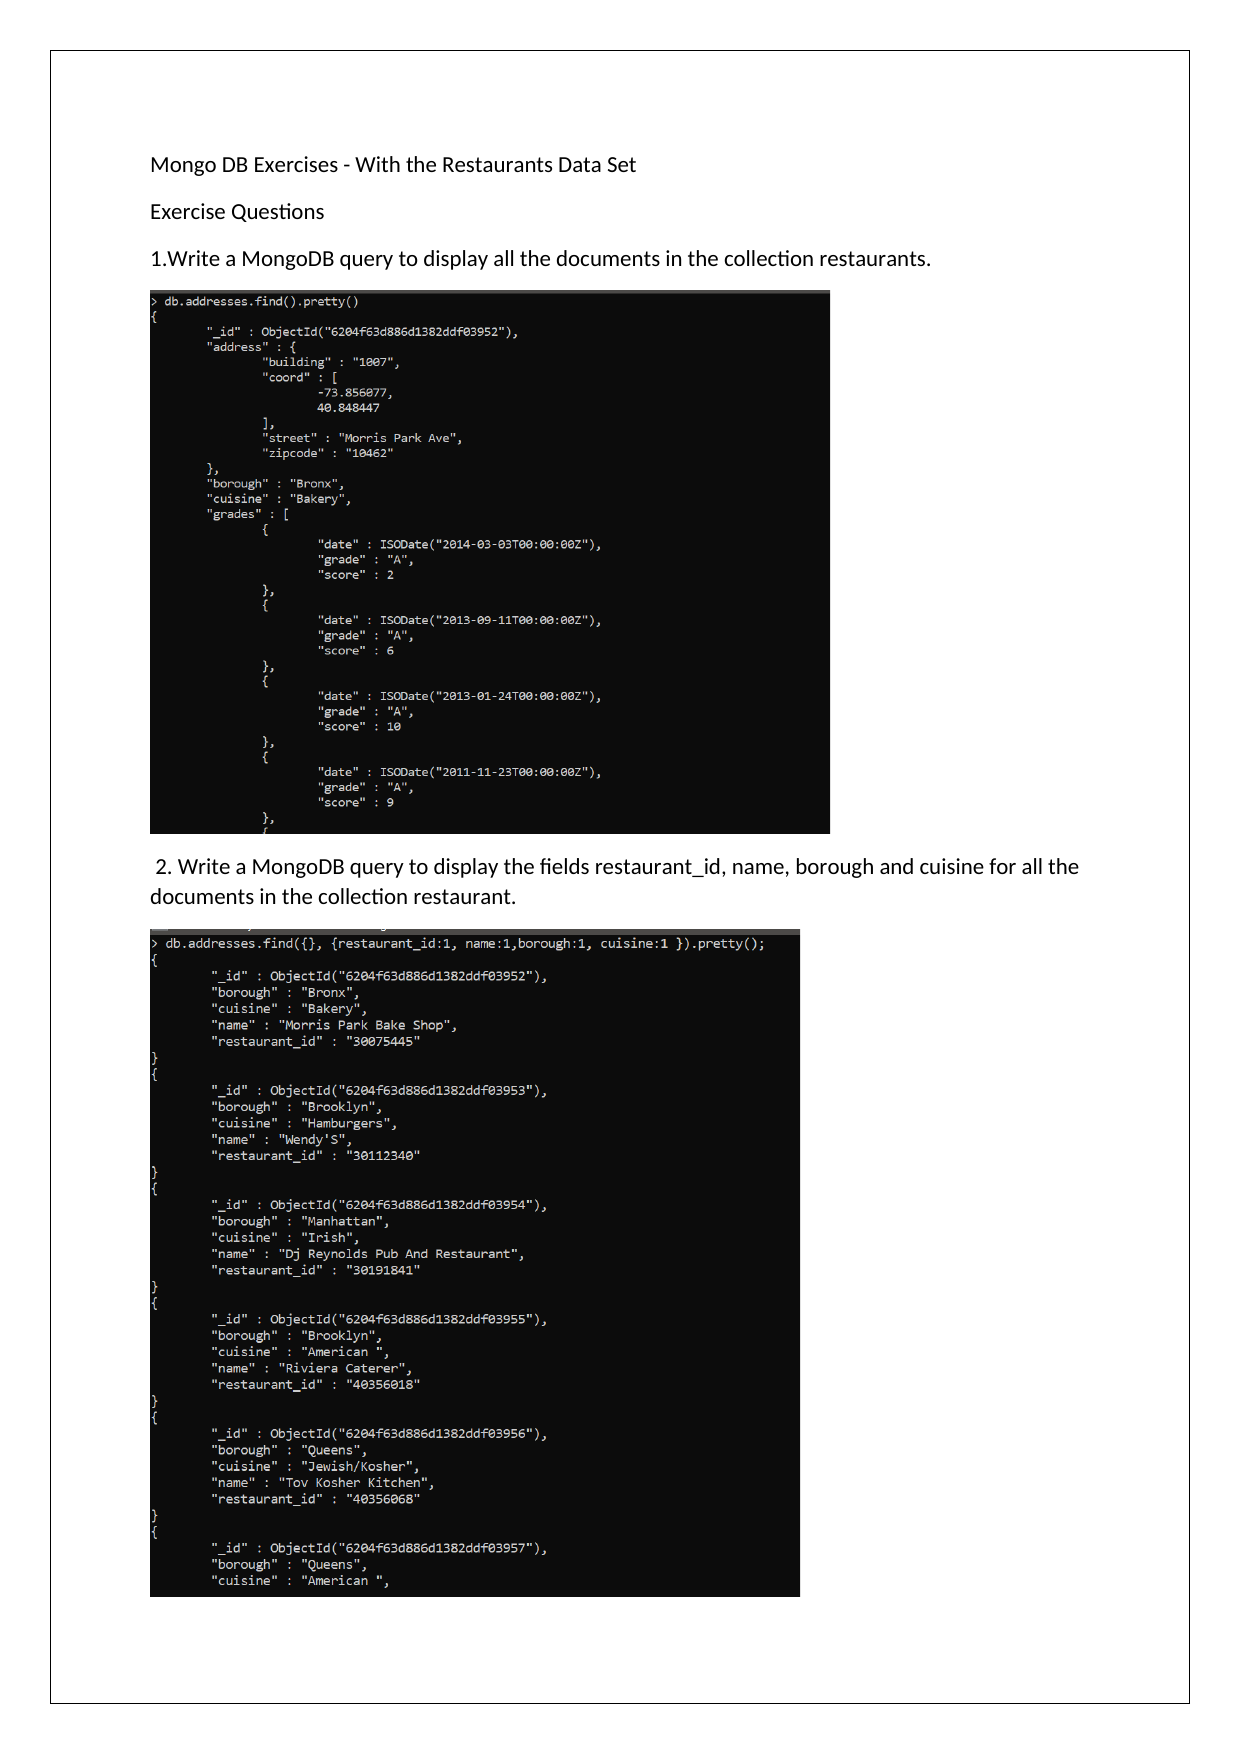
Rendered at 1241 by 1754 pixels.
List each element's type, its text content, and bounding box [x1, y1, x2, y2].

picture [150, 290, 831, 834]
picture [150, 929, 800, 1597]
text 1.Write a MongoDB query to display all the documents in the collection restaurants. [150, 244, 1090, 272]
text Exercise Questions [150, 197, 1090, 225]
text Mongo DB Exercises - With the Restaurants Data Set [150, 150, 1090, 178]
text 2. Write a MongoDB query to display the fields restaurant_id, name, borough and cuisine for all the documents in the collection restaurant. [150, 852, 1090, 910]
